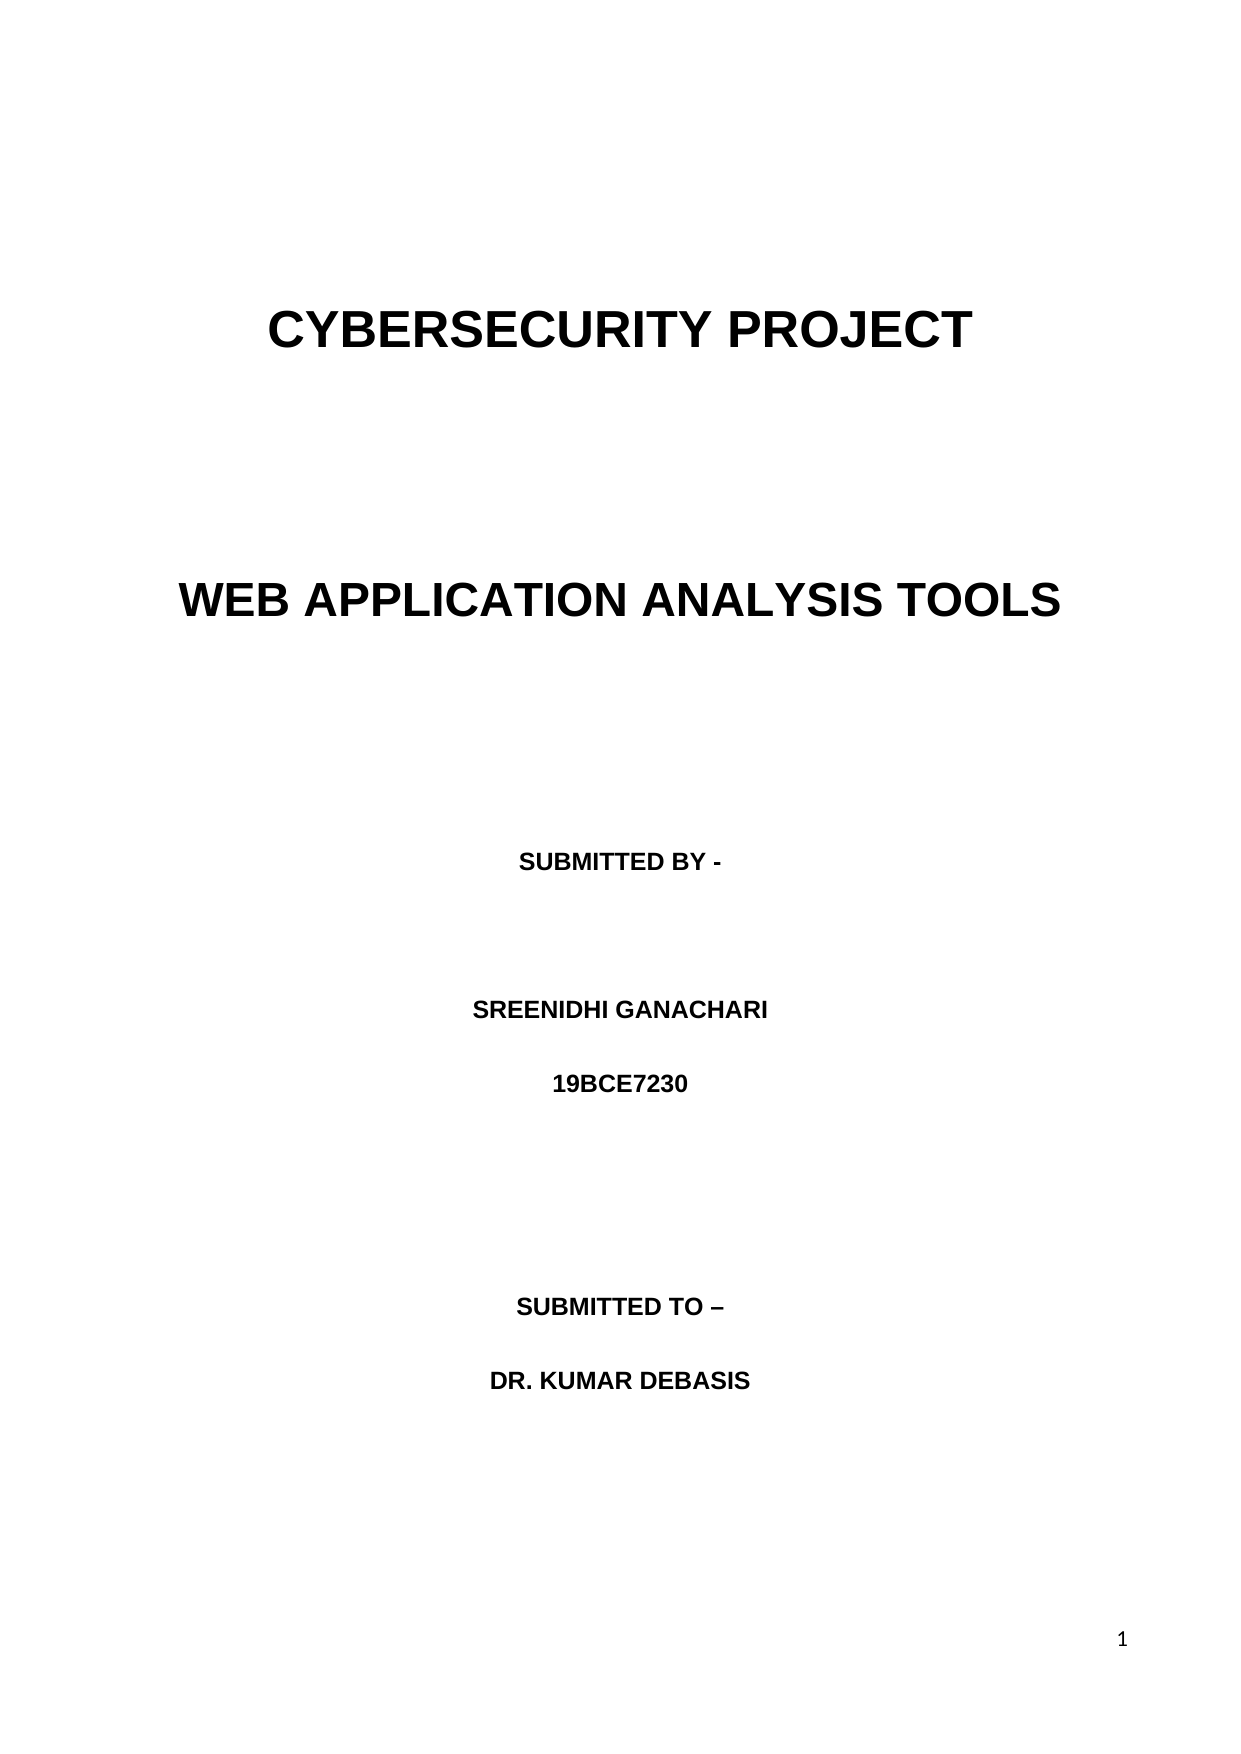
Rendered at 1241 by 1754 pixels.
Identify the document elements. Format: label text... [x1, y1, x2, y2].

text DR. KUMAR DEBASIS [112, 1366, 1128, 1394]
text SUBMITTED TO – [112, 1291, 1128, 1320]
text 19BCE7230 [112, 1069, 1128, 1098]
text WEB APPLICATION ANALYSIS TOOLS [112, 571, 1128, 626]
text SREENIDHI GANACHARI [112, 995, 1128, 1023]
text SUBMITTED BY - [112, 846, 1128, 875]
text CYBERSECURITY PROJECT [112, 298, 1128, 358]
